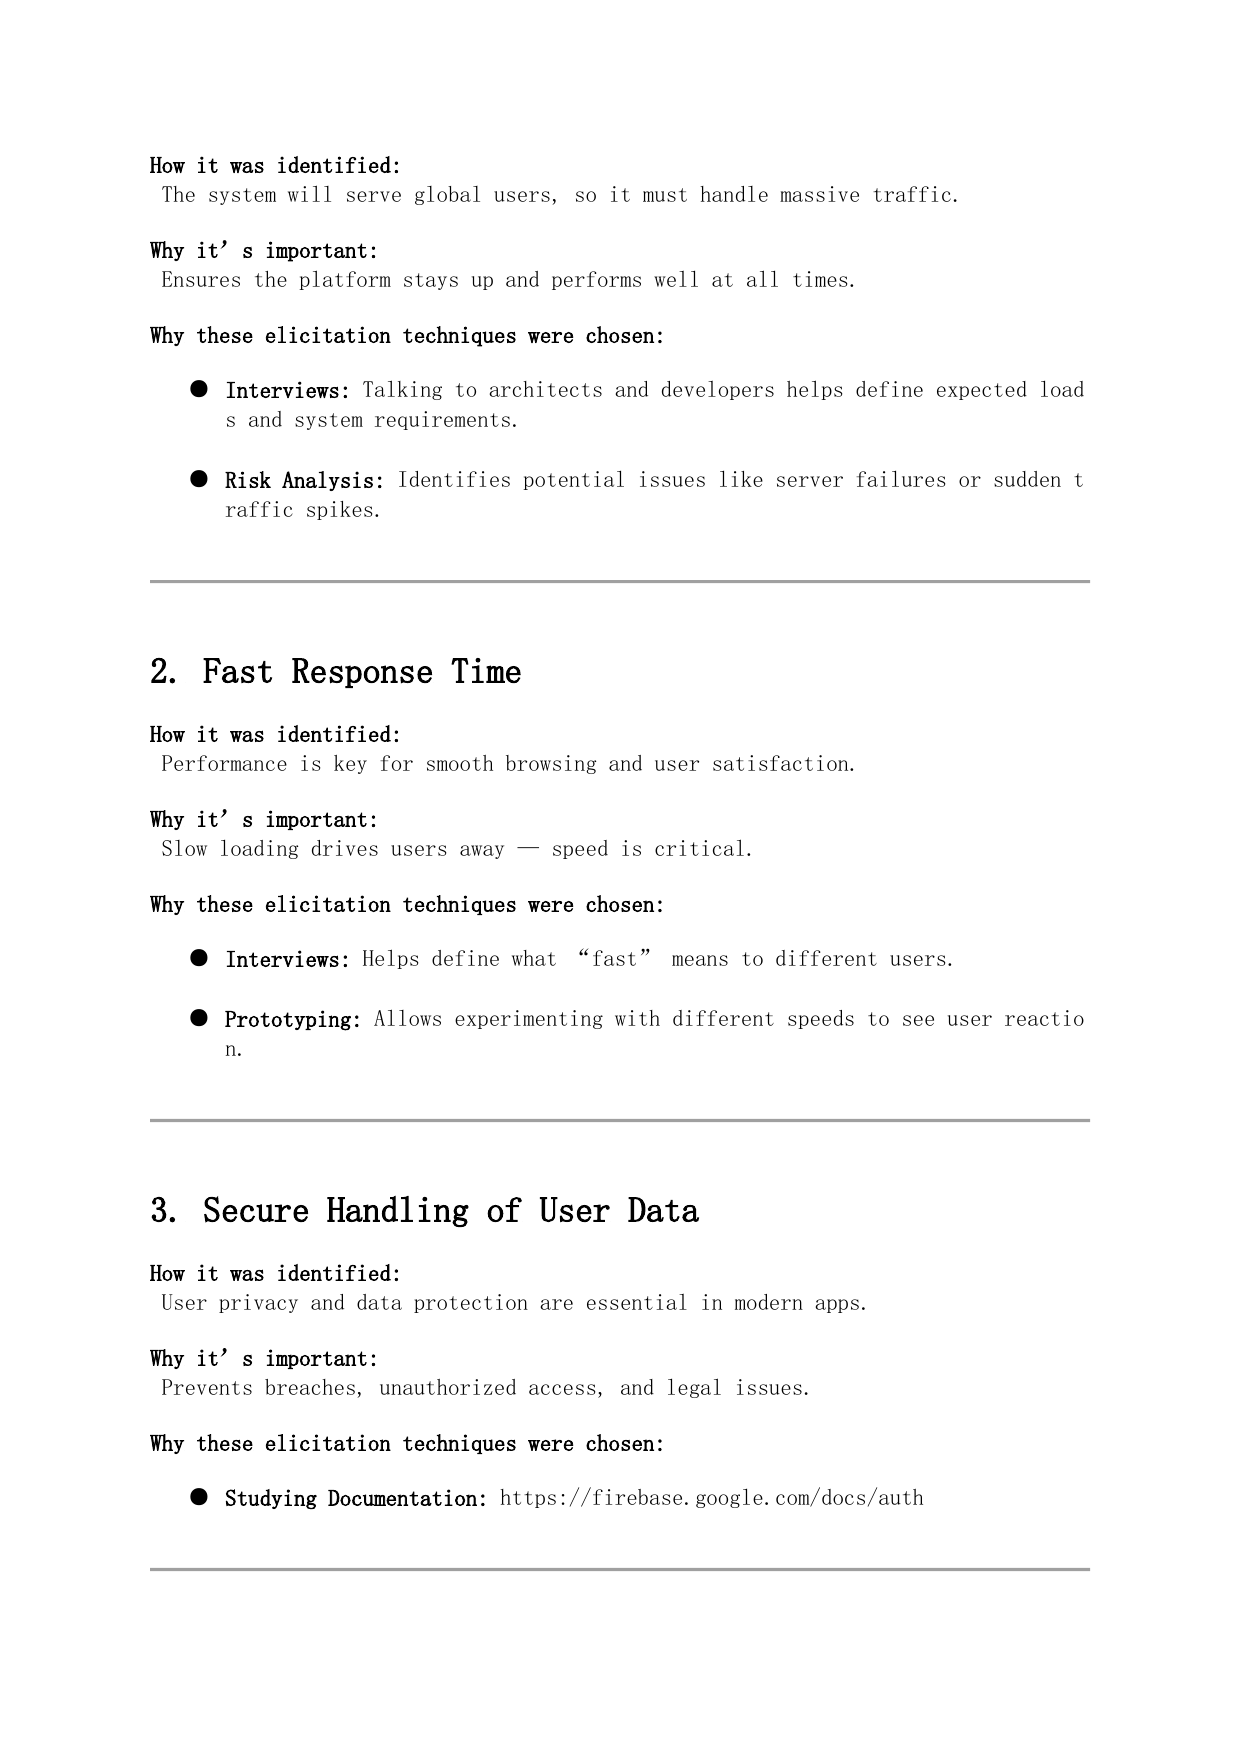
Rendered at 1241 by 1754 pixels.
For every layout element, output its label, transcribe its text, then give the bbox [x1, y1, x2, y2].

list Interviews: Helps define what “fast” means to different users. [187, 944, 1090, 1000]
list Risk Analysis: Identifies potential issues like server failures or sudden traffic spikes. [187, 465, 1090, 551]
text How it was identified: Performance is key for smooth browsing and user satisfaction. [150, 719, 1090, 775]
subtitle 2. Fast Response Time [150, 647, 1090, 688]
text Why it’s important: Ensures the platform stays up and performs well at all times. [150, 235, 1090, 291]
list Prototyping: Allows experimenting with different speeds to see user reaction. [187, 1004, 1090, 1090]
text Why it’s important: Slow loading drives users away — speed is critical. [150, 804, 1090, 860]
text How it was identified: The system will serve global users, so it must handle massive traffic. [150, 150, 1090, 206]
text Why these elicitation techniques were chosen: [150, 889, 1090, 915]
list Studying Documentation: https://firebase.google.com/docs/auth [187, 1483, 1090, 1539]
list Interviews: Talking to architects and developers helps define expected loads and system requirements. [187, 375, 1090, 461]
text Why these elicitation techniques were chosen: [150, 320, 1090, 346]
text How it was identified: User privacy and data protection are essential in modern apps. [150, 1258, 1090, 1314]
text Why it’s important: Prevents breaches, unauthorized access, and legal issues. [150, 1343, 1090, 1399]
subtitle 3. Secure Handling of User Data [150, 1186, 1090, 1227]
text Why these elicitation techniques were chosen: [150, 1428, 1090, 1454]
